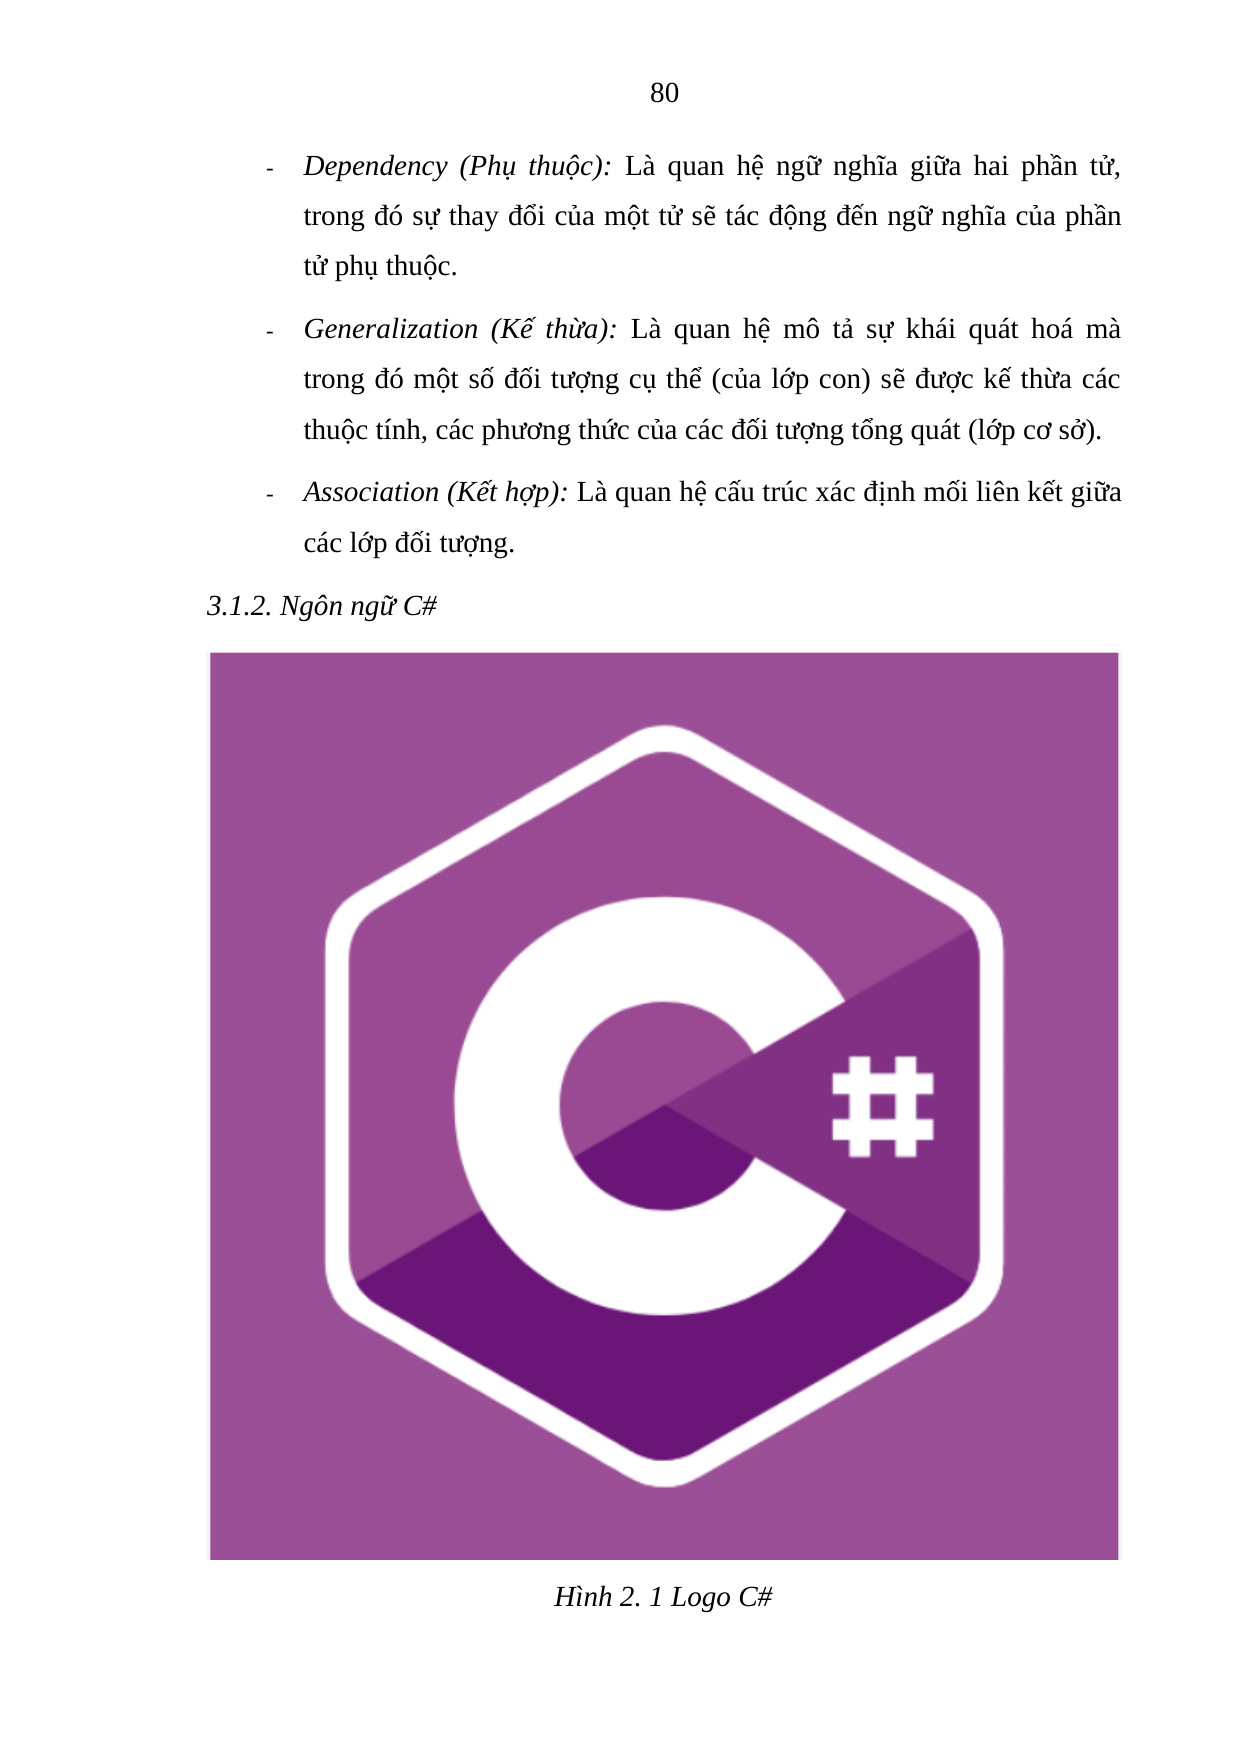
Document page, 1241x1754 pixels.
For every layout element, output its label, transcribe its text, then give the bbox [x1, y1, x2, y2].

list Association (Kết hợp): Là quan hệ cấu trúc xác định mối liên kết giữa các lớp đối tượng. [266, 474, 1122, 558]
list Generalization (Kế thừa): Là quan hệ mô tả sự khái quát hoá mà trong đó một số đối tượng cụ thể (của lớp con) sẽ được kế thừa các thuộc tính, các phương thức của các đối tượng tổng quát (lớp cơ sở). [266, 311, 1122, 445]
subtitle Ngôn ngữ C# [207, 588, 1122, 621]
list Dependency (Phụ thuộc): Là quan hệ ngữ nghĩa giữa hai phần tử, trong đó sự thay đổi của một tử sẽ tác động đến ngữ nghĩa của phần tử phụ thuộc. [266, 148, 1122, 282]
picture [206, 650, 1123, 1560]
text Hình 2. 1 Logo C# [207, 1579, 1122, 1613]
